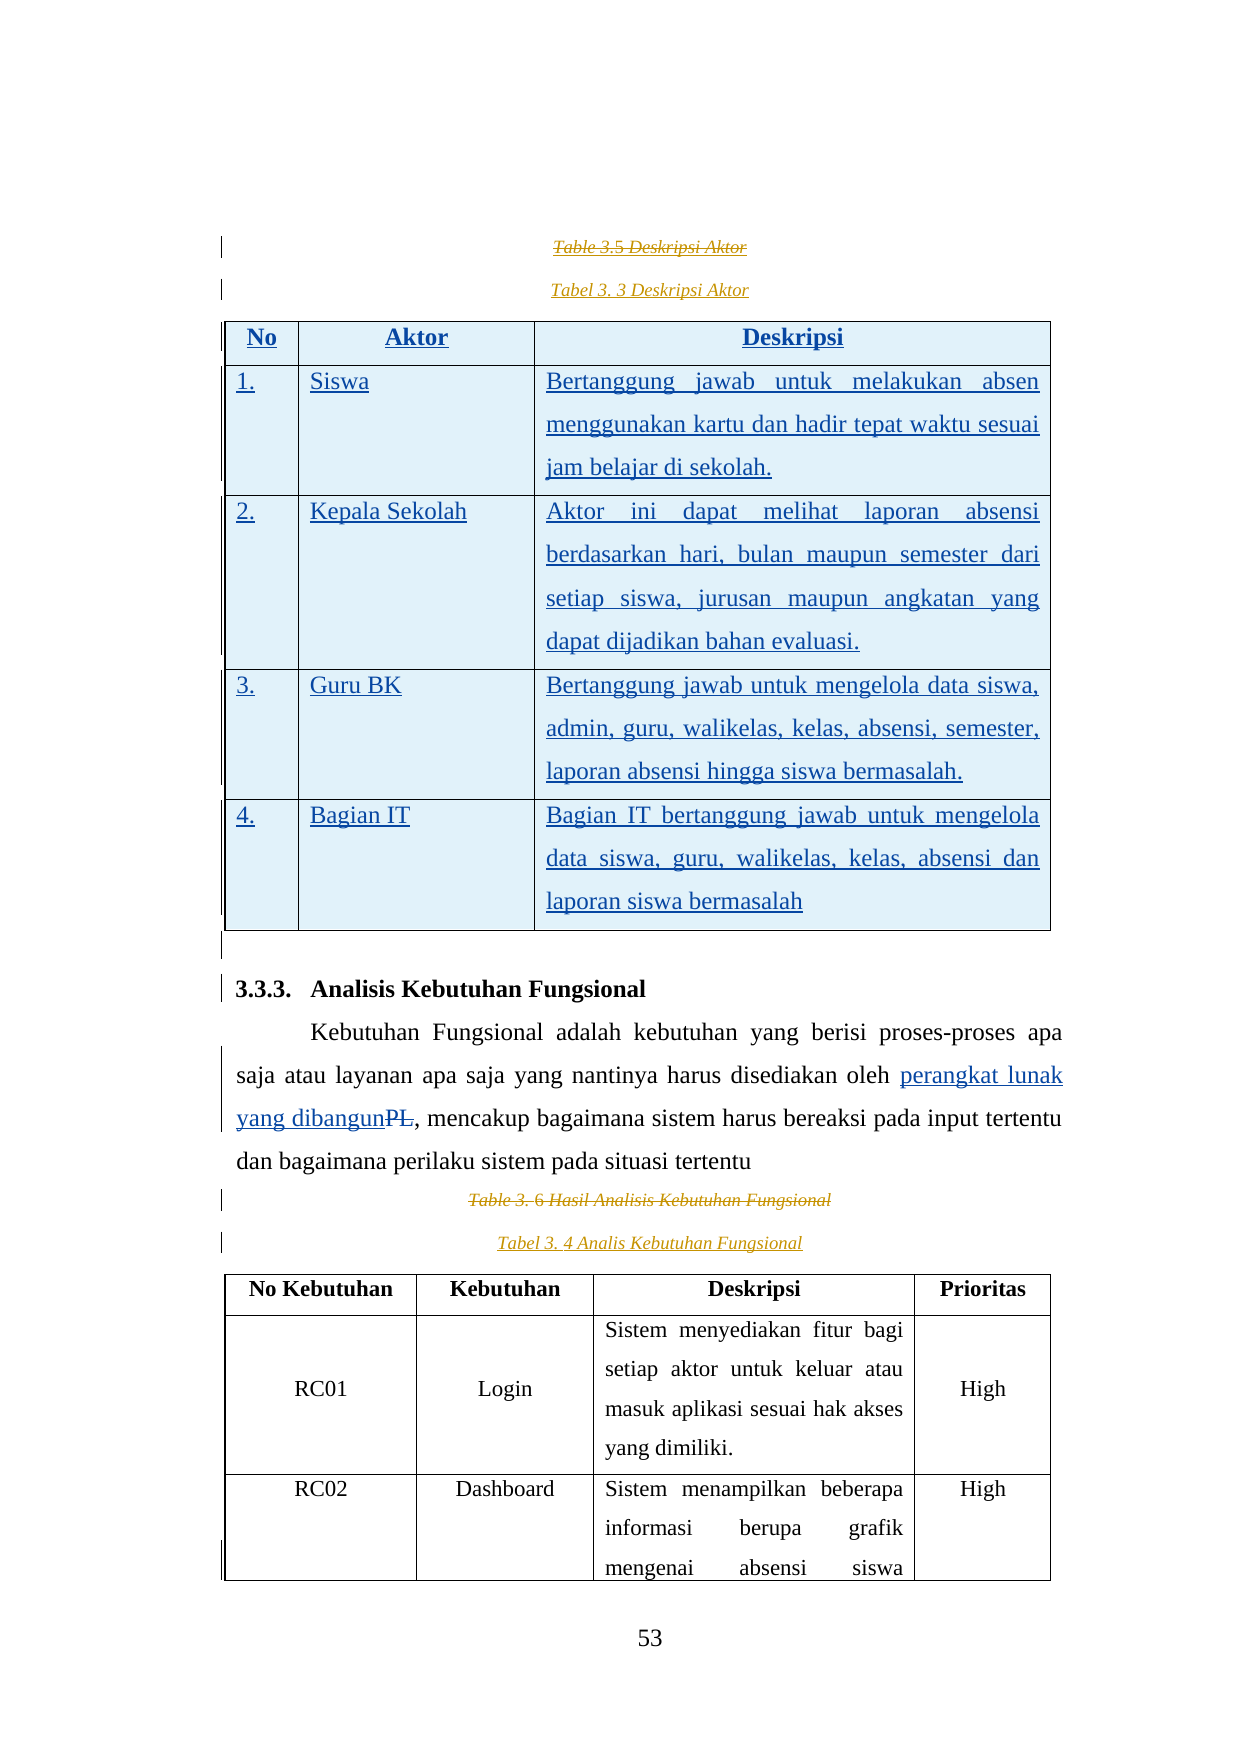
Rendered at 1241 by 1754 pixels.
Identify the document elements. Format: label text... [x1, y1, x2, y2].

text Kebutuhan Fungsional adalah kebutuhan yang berisi proses-proses apa saja atau layanan apa saja yang nantinya harus disediakan oleh , mencakup bagaimana sistem harus bereaksi pada input tertentu dan bagaimana perilaku sistem pada situasi tertentu [236, 1017, 1063, 1175]
table_cell Dashboard [417, 1475, 593, 1580]
table_header Kebutuhan [417, 1275, 593, 1314]
table_cell Login [417, 1316, 593, 1473]
table_cell RC01 [226, 1316, 416, 1473]
table_header Prioritas [915, 1275, 1050, 1314]
table_cell RC02 [226, 1475, 416, 1580]
table_cell Sistem menyediakan fitur bagi setiap aktor untuk keluar atau masuk aplikasi sesuai hak akses yang dimiliki. [594, 1316, 914, 1473]
table_header No Kebutuhan [226, 1275, 416, 1314]
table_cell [594, 1475, 914, 1580]
table_cell High [915, 1475, 1050, 1580]
subtitle Analisis Kebutuhan Fungsional [291, 974, 1063, 1002]
table_header Deskripsi [594, 1275, 914, 1314]
table_cell High [915, 1316, 1050, 1473]
